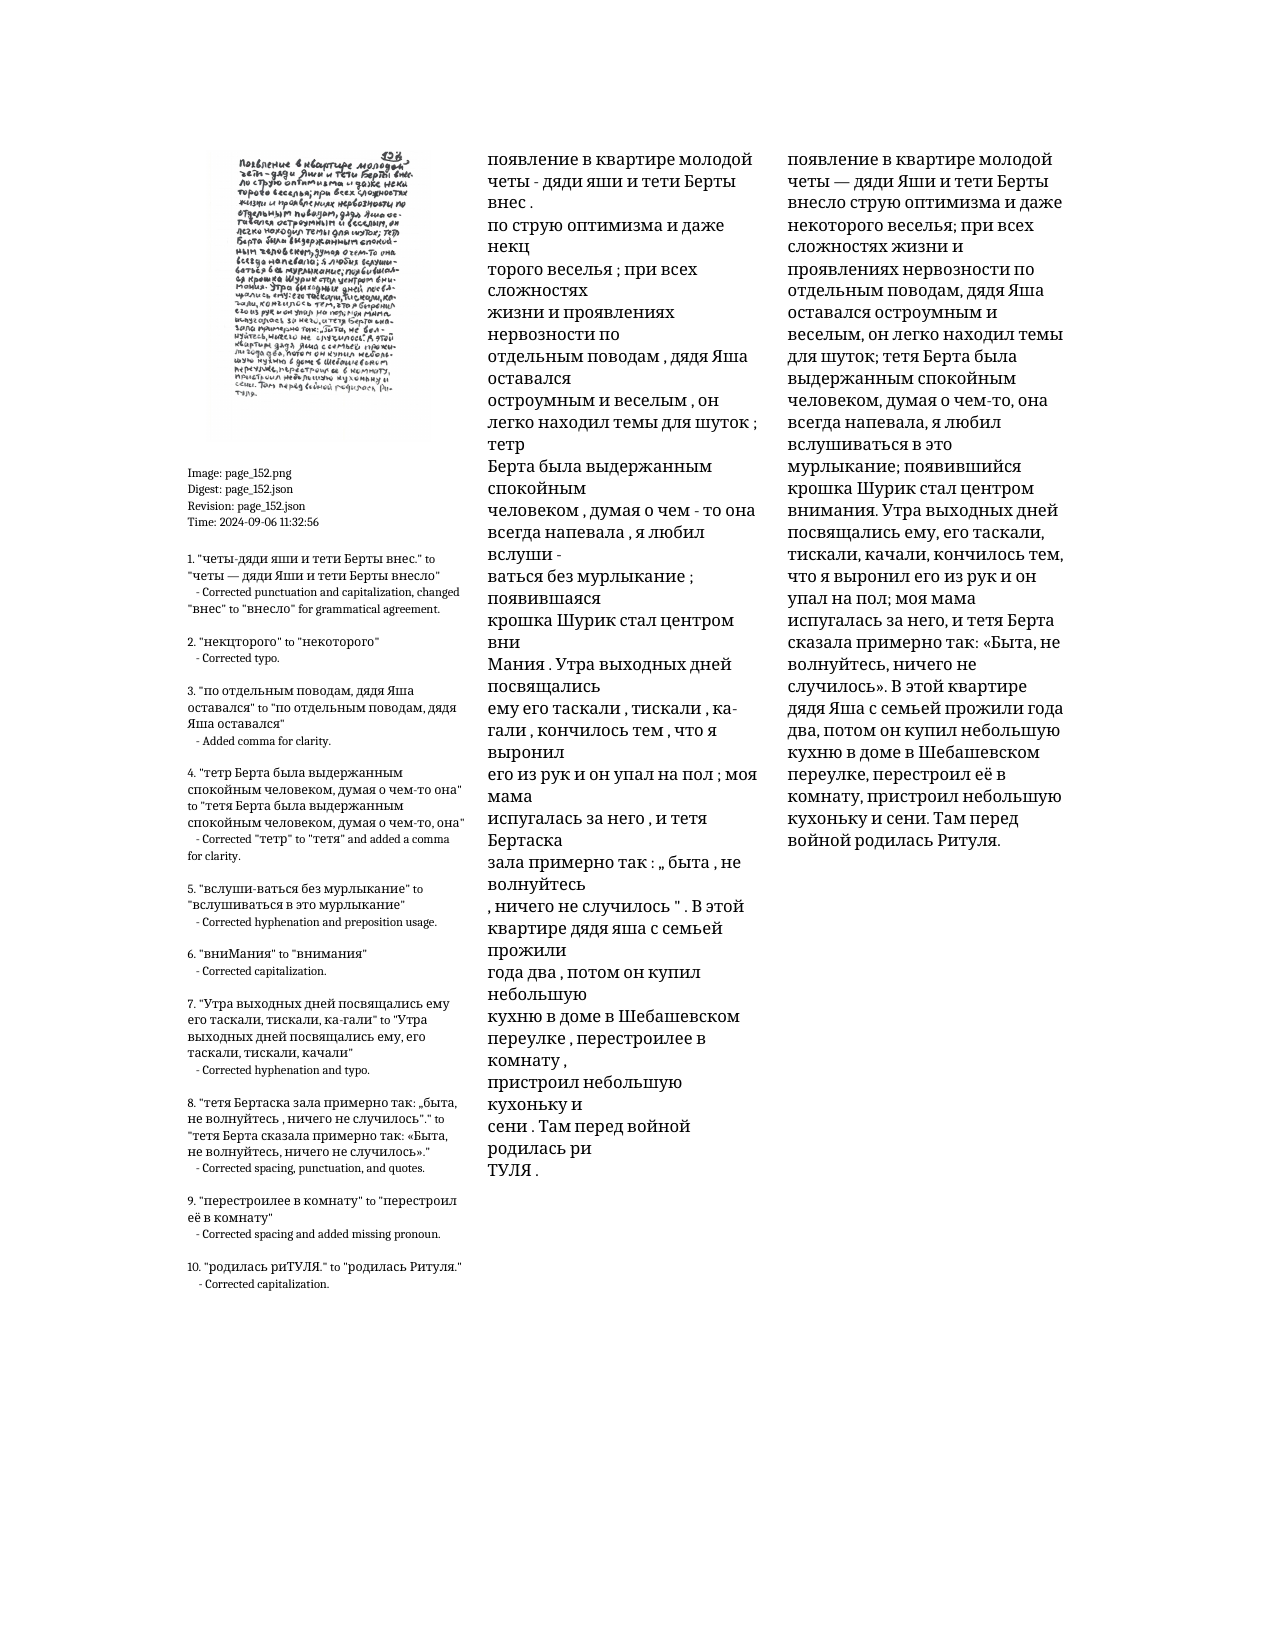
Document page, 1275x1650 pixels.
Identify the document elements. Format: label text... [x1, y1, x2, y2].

picture [206, 150, 432, 442]
table_header появление в квартире молодой четы — дяди Яши и тети Берты внесло струю оптимизма и даже некоторого веселья; при всех сложностях жизни и проявлениях нервозности по отдельным поводам, дядя Яша оставался остроумным и веселым, он легко находил темы для шуток; тетя Берта была выдержанным спокойным человеком, думая о чем-то, она всегда напевала, я любил вслушиваться в это мурлыкание; появившийся крошка Шурик стал центром внимания. Утра выходных дней посвящались ему, его таскали, тискали, качали, кончилось тем, что я выронил его из рук и он упал на пол; моя мама испугалась за него, и тетя Берта сказала примерно так: «Быта, не волнуйтесь, ничего не случилось». В этой квартире дядя Яша с семьей прожили года два, потом он купил небольшую кухню в доме в Шебашевском переулке, перестроил её в комнату, пристроил небольшую кухоньку и сени. Там перед войной родилась Ритуля. [776, 150, 1076, 1500]
table_header Image: page_152.png Digest: page_152.json Revision: page_152.json Time: 2024-09-06 11:32:56 1. "четы-дяди яши и тети Берты внес." to "четы — дяди Яши и тети Берты внесло" - Corrected punctuation and capitalization, changed "внес" to "внесло" for grammatical agreement. 2. "некцторого" to "некоторого" - Corrected typo. 3. "по отдельным поводам, дядя Яша оставался" to "по отдельным поводам, дядя Яша оставался" - Added comma for clarity. 4. "тетр Берта была выдержанным спокойным человеком, думая о чем-то она" to "тетя Берта была выдержанным спокойным человеком, думая о чем-то, она" - Corrected "тетр" to "тетя" and added a comma for clarity. 5. "вслуши-ваться без мурлыкание" to "вслушиваться в это мурлыкание" - Corrected hyphenation and preposition usage. 6. "вниМания" to "внимания" - Corrected capitalization. 7. "Утра выходных дней посвящались ему его таскали, тискали, ка-гали" to "Утра выходных дней посвящались ему, его таскали, тискали, качали" - Corrected hyphenation and typo. 8. "тетя Бертаска зала примерно так: „быта, не волнуйтесь , ничего не случилось"." to "тетя Берта сказала примерно так: «Быта, не волнуйтесь, ничего не случилось»." - Corrected spacing, punctuation, and quotes. 9. "перестроилее в комнату" to "перестроил её в комнату" - Corrected spacing and added missing pronoun. 10. "родилась риТУЛЯ." to "родилась Ритуля." - Corrected capitalization. [176, 150, 476, 1500]
table_header появление в квартире молодой четы - дяди яши и тети Берты внес . по струю оптимизма и даже некц торого веселья ; при всех сложностях жизни и проявлениях нервозности по отдельным поводам , дядя Яша оставался остроумным и веселым , он легко находил темы для шуток ; тетр Берта была выдержанным спокойным человеком , думая о чем - то она всегда напевала , я любил вслуши - ваться без мурлыкание ; появившаяся крошка Шурик стал центром вни Мания . Утра выходных дней посвящались ему его таскали , тискали , ка- гали , кончилось тем , что я выронил его из рук и он упал на пол ; моя мама испугалась за него , и тетя Бертаска зала примерно так : „ быта , не волнуйтесь , ничего не случилось " . В этой квартире дядя яша с семьей прожили года два , потом он купил небольшую кухню в доме в Шебашевском переулке , перестроилее в комнату , пристроил небольшую кухоньку и сени . Там перед войной родилась ри ТУЛЯ . [476, 150, 776, 1500]
